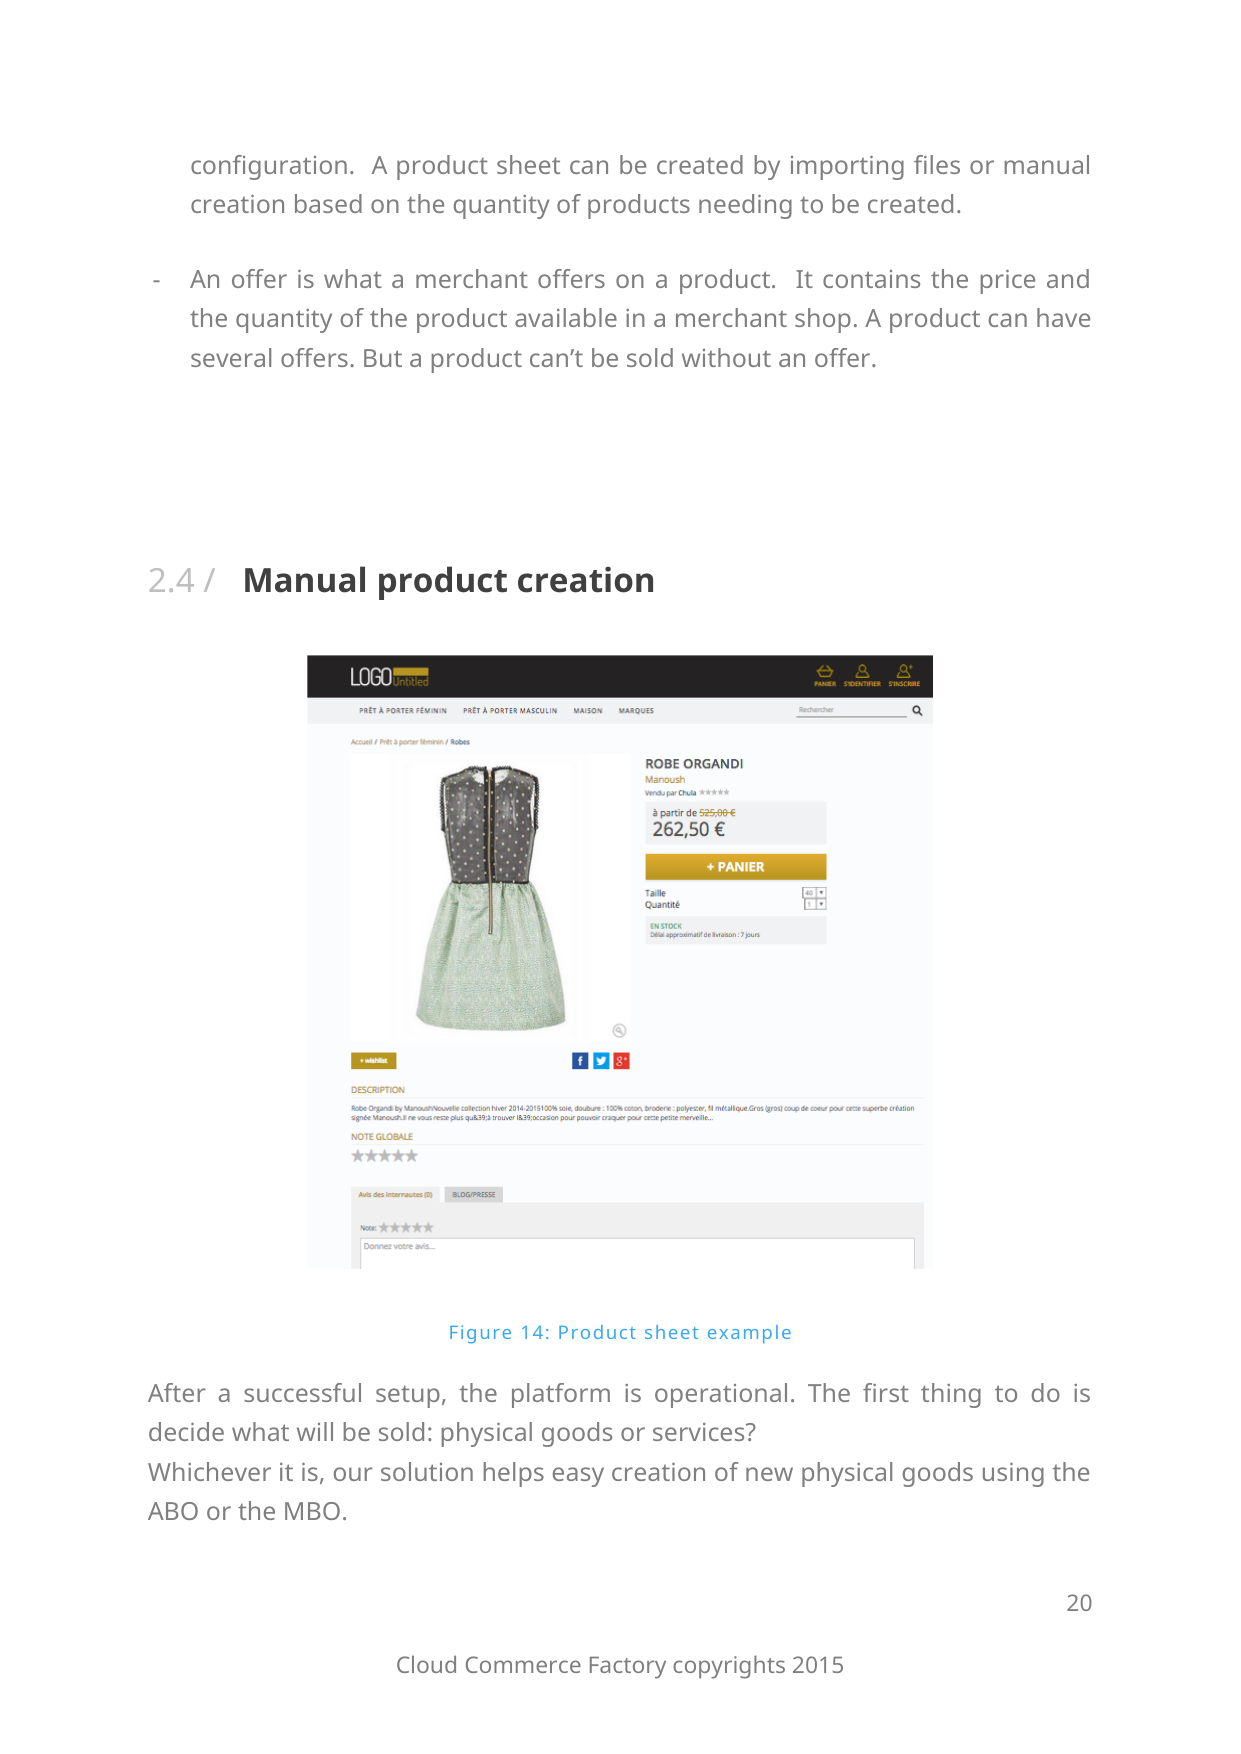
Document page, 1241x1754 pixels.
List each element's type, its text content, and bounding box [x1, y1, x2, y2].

text Whichever it is, our solution helps easy creation of new physical goods using the ABO or the MBO. [148, 1454, 1093, 1527]
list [152, 148, 1093, 221]
text After a successful setup, the platform is operational. The first thing to do is decide what will be sold: physical goods or services? [148, 1376, 1093, 1449]
picture [307, 655, 933, 1269]
list An offer is what a merchant offers on a product. It contains the price and the quantity of the product available in a merchant shop. A product can have several offers. But a product can’t be sold without an offer. [152, 262, 1093, 374]
subtitle Manual product creation [148, 556, 1093, 602]
subtitle Figure 14: Product sheet example [148, 1319, 1093, 1345]
